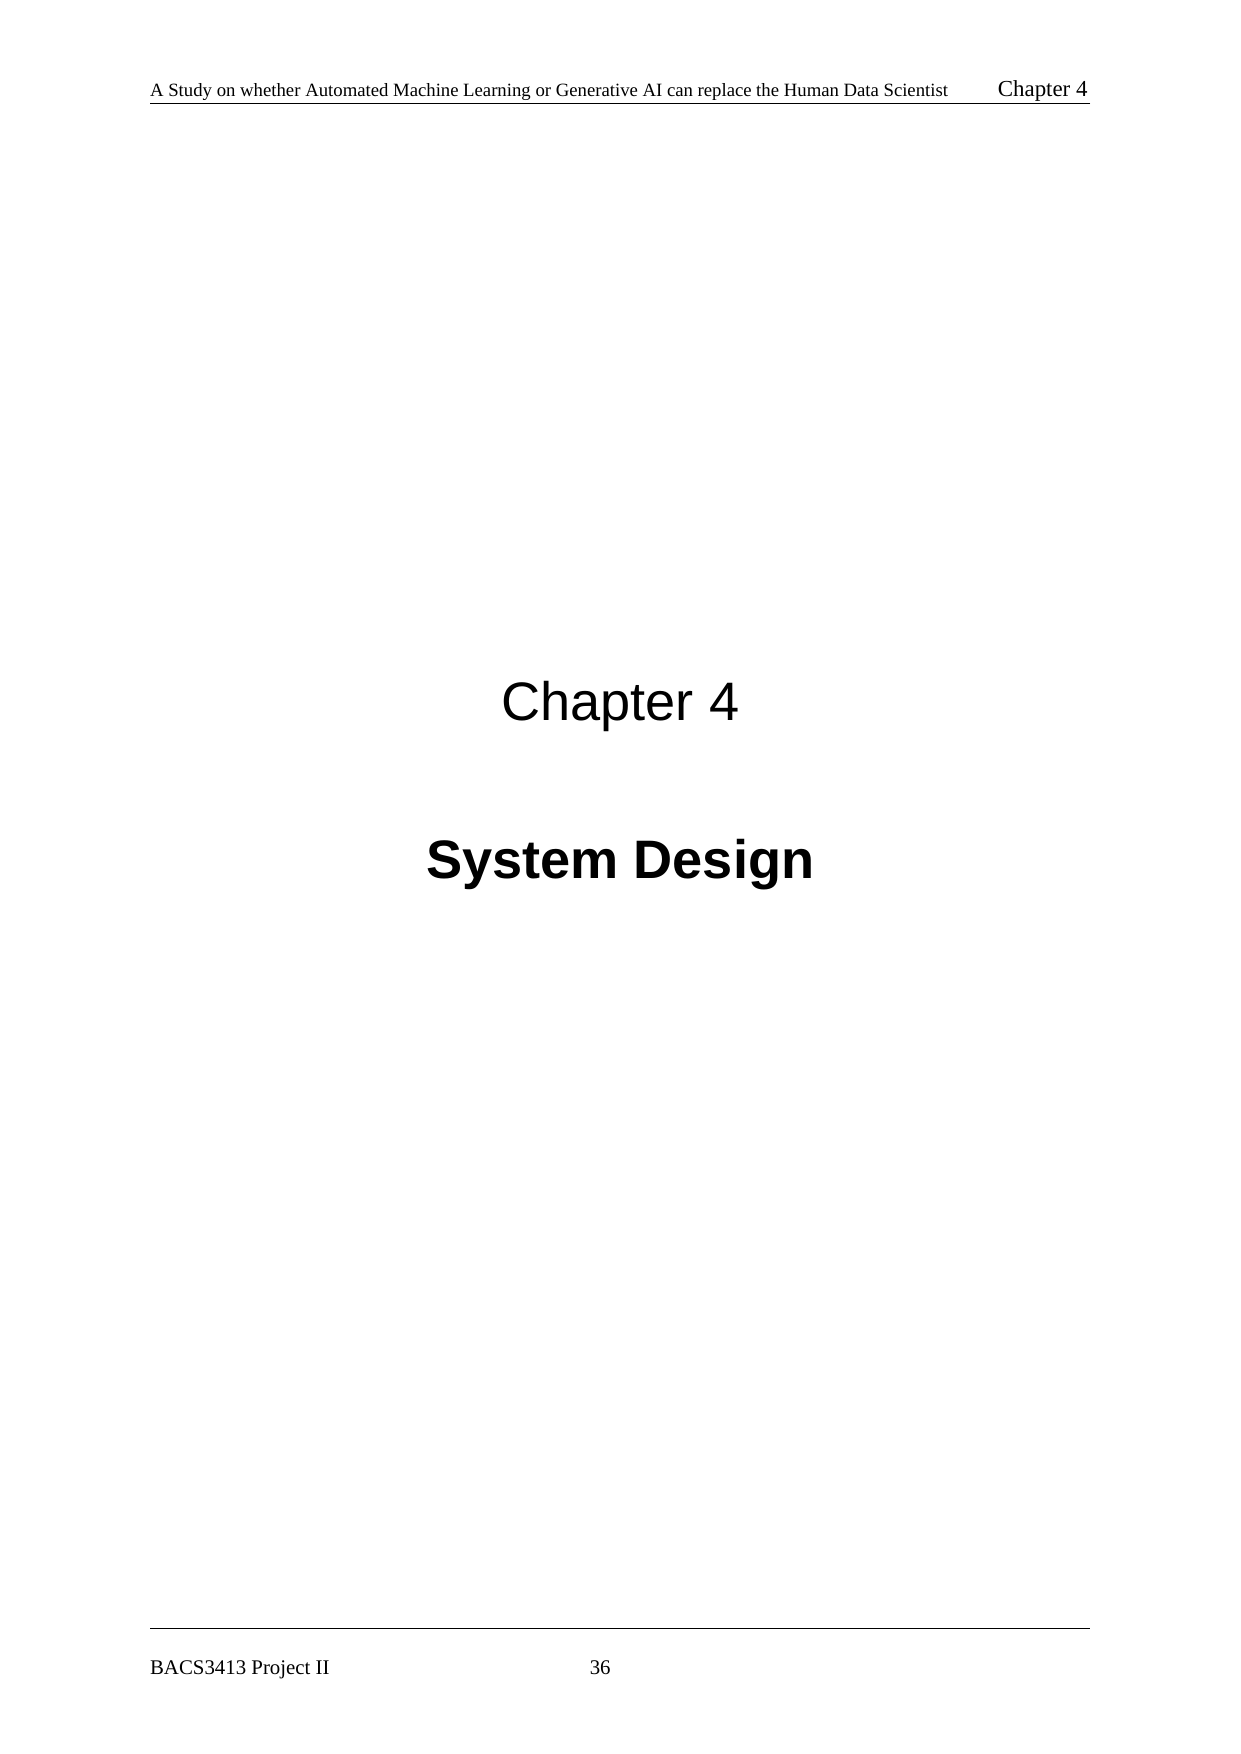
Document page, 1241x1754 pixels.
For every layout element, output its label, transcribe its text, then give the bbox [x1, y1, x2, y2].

subtitle System Design [150, 828, 1090, 890]
text Chapter 4 [150, 670, 1090, 732]
